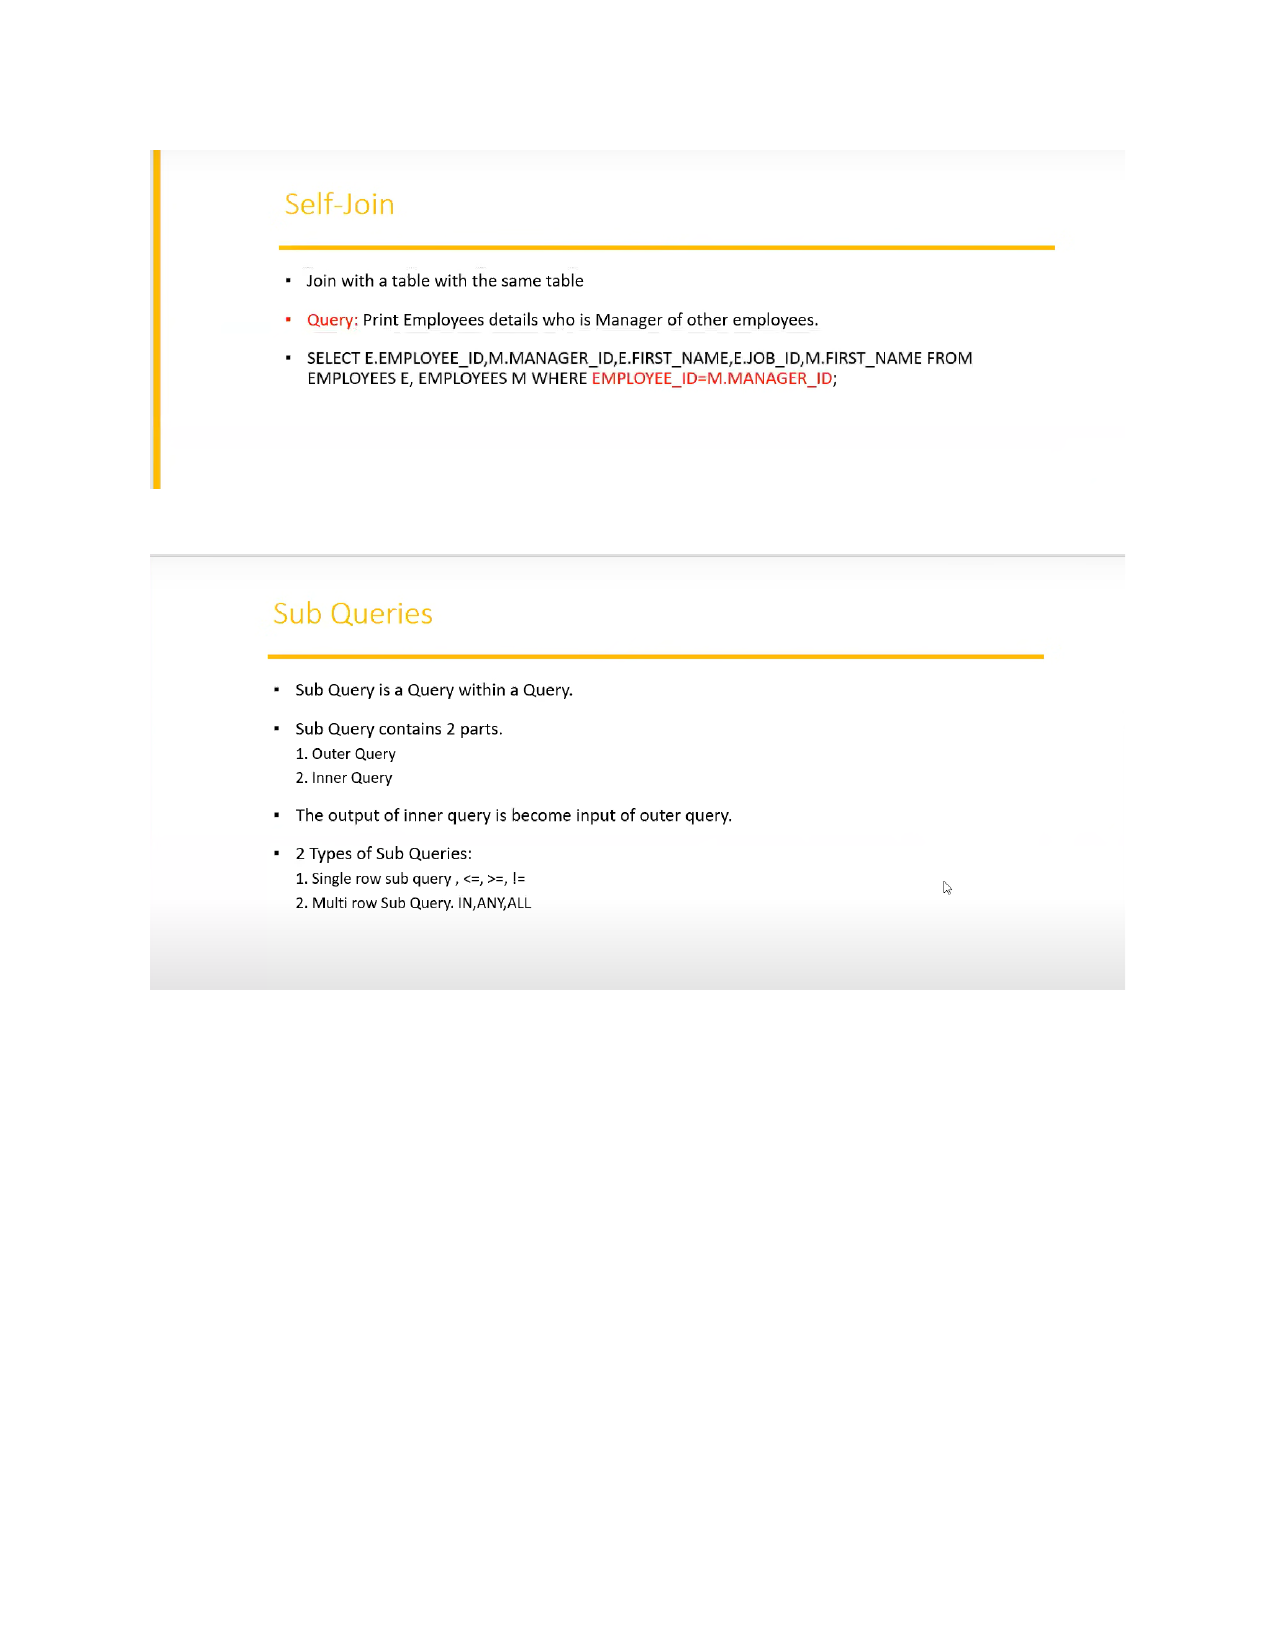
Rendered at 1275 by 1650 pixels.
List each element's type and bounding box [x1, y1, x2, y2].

picture [150, 150, 1125, 489]
picture [150, 554, 1125, 990]
